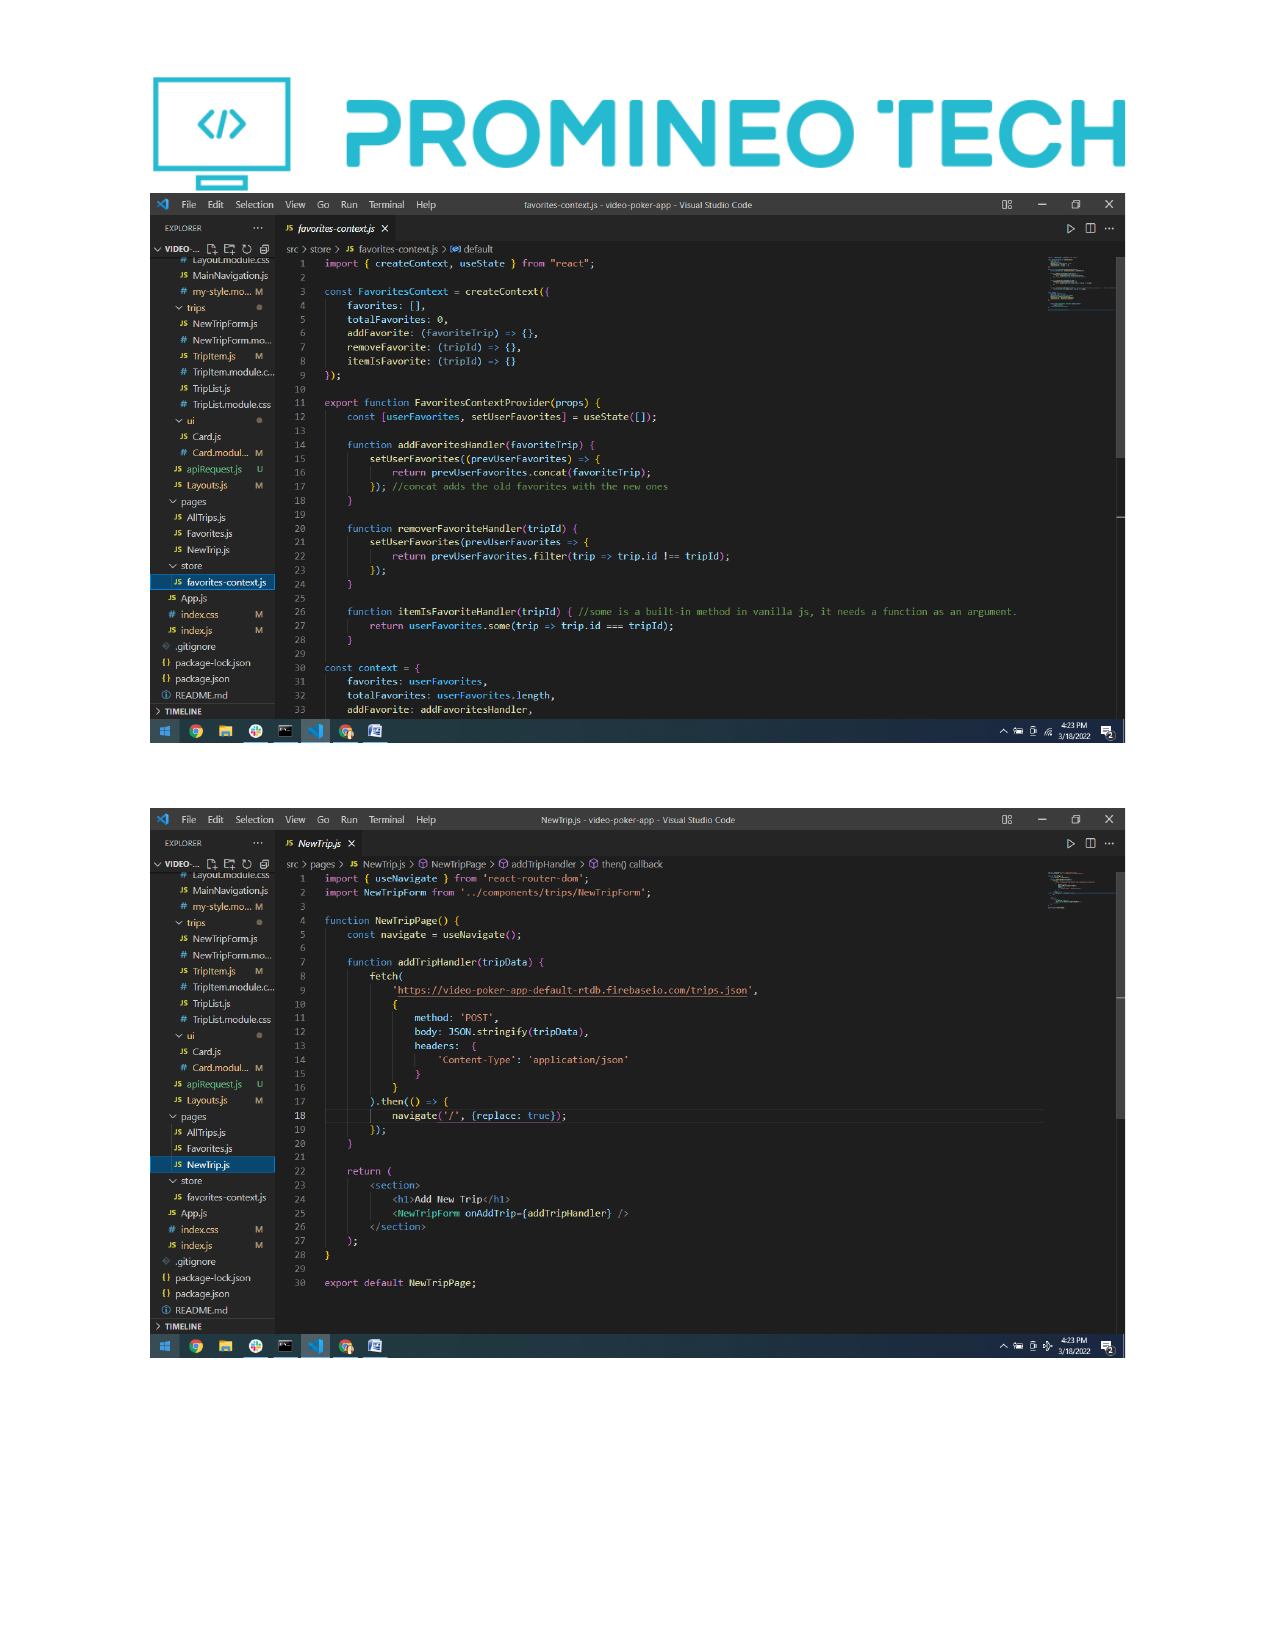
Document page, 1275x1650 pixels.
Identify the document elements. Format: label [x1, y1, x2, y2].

picture [150, 808, 1125, 1358]
picture [150, 75, 1125, 743]
